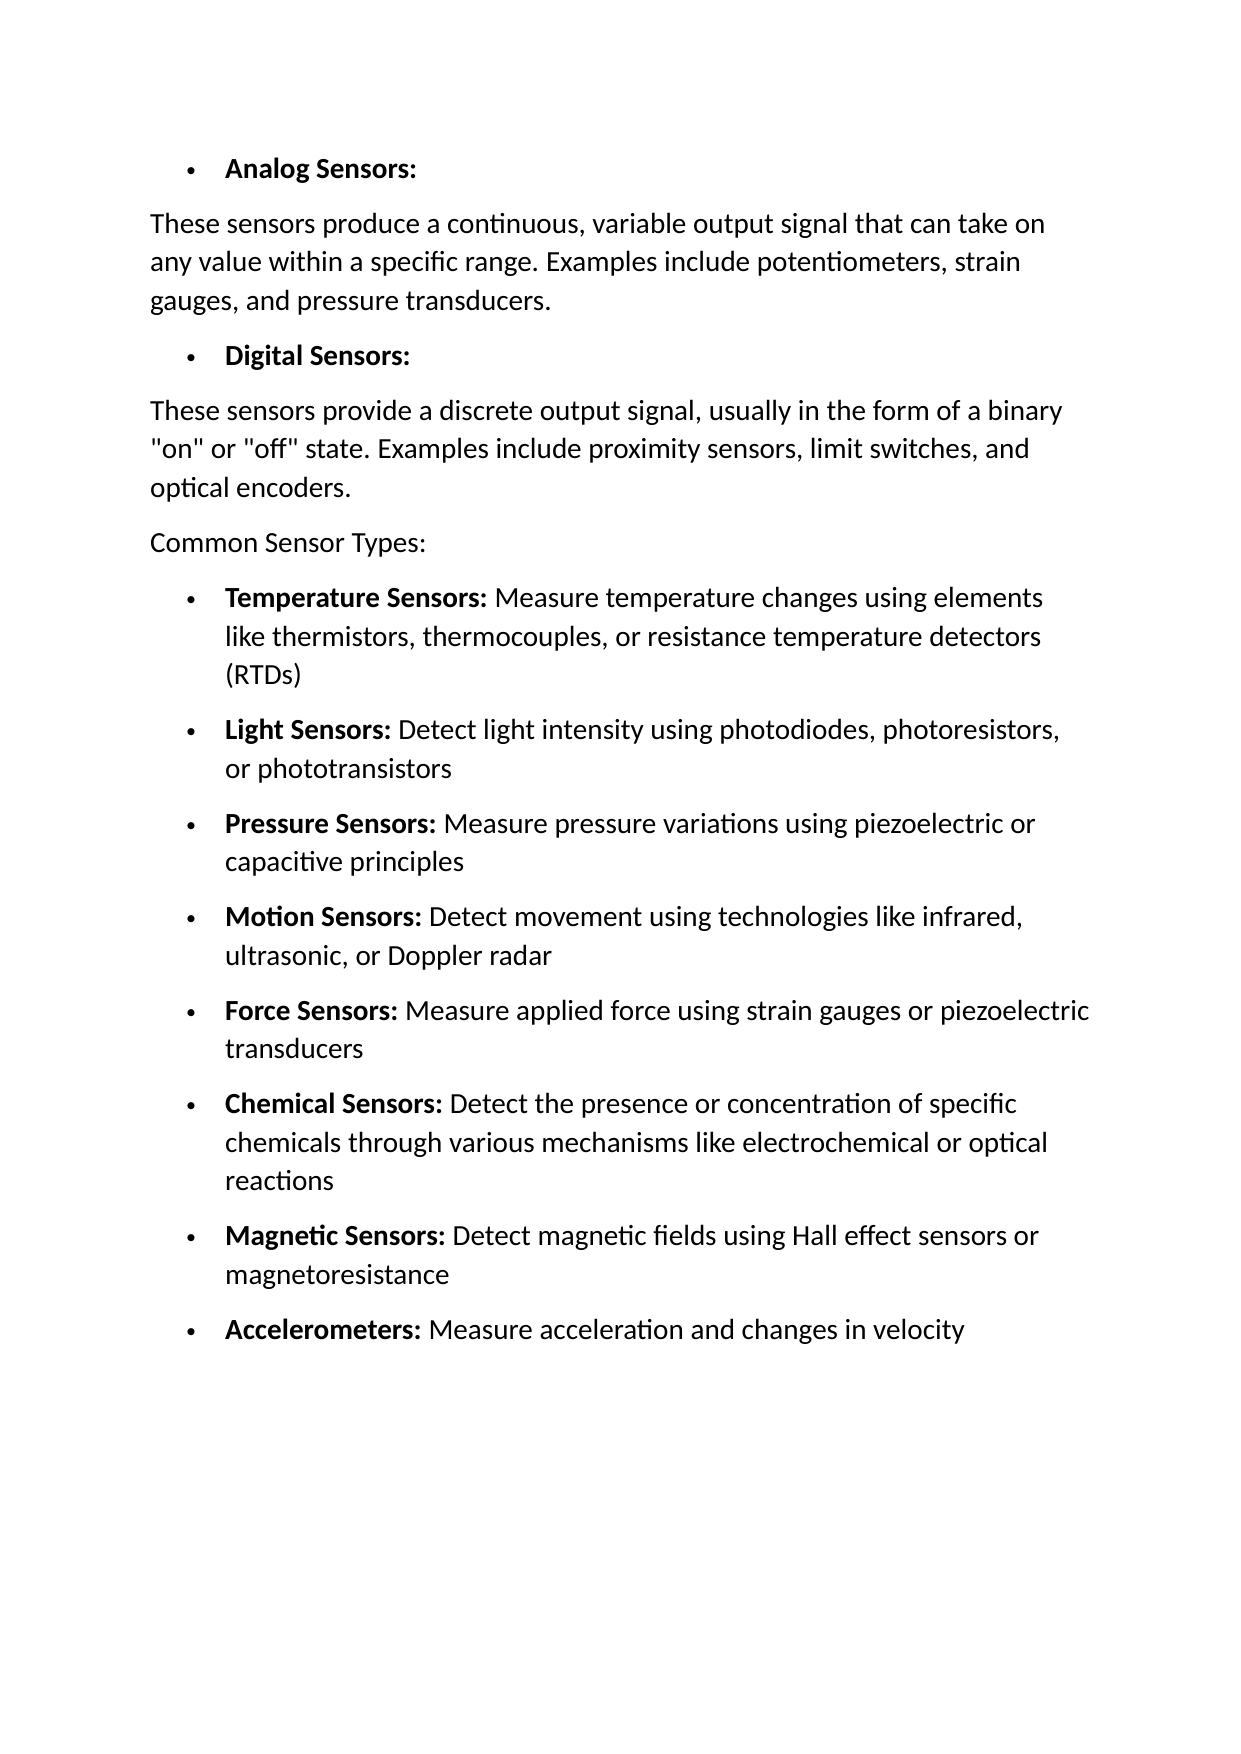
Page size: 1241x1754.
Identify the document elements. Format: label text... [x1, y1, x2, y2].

text Common Sensor Types: [150, 524, 1090, 560]
list Force Sensors: Measure applied force using strain gauges or piezoelectric transducers [187, 992, 1090, 1066]
list Magnetic Sensors: Detect magnetic fields using Hall effect sensors or magnetoresistance [187, 1217, 1090, 1291]
list Temperature Sensors: Measure temperature changes using elements like thermistors, thermocouples, or resistance temperature detectors (RTDs) [187, 579, 1090, 692]
list Motion Sensors: Detect movement using technologies like infrared, ultrasonic, or Doppler radar [187, 898, 1090, 972]
list Light Sensors: Detect light intensity using photodiodes, photoresistors, or phototransistors [187, 711, 1090, 785]
list Analog Sensors: [187, 150, 1090, 186]
text These sensors produce a continuous, variable output signal that can take on any value within a specific range. Examples include potentiometers, strain gauges, and pressure transducers. [150, 205, 1090, 318]
text These sensors provide a discrete output signal, usually in the form of a binary "on" or "off" state. Examples include proximity sensors, limit switches, and optical encoders. [150, 392, 1090, 505]
list Digital Sensors: [187, 337, 1090, 373]
list Accelerometers: Measure acceleration and changes in velocity [187, 1311, 1090, 1347]
list Pressure Sensors: Measure pressure variations using piezoelectric or capacitive principles [187, 805, 1090, 879]
list Chemical Sensors: Detect the presence or concentration of specific chemicals through various mechanisms like electrochemical or optical reactions [187, 1085, 1090, 1198]
